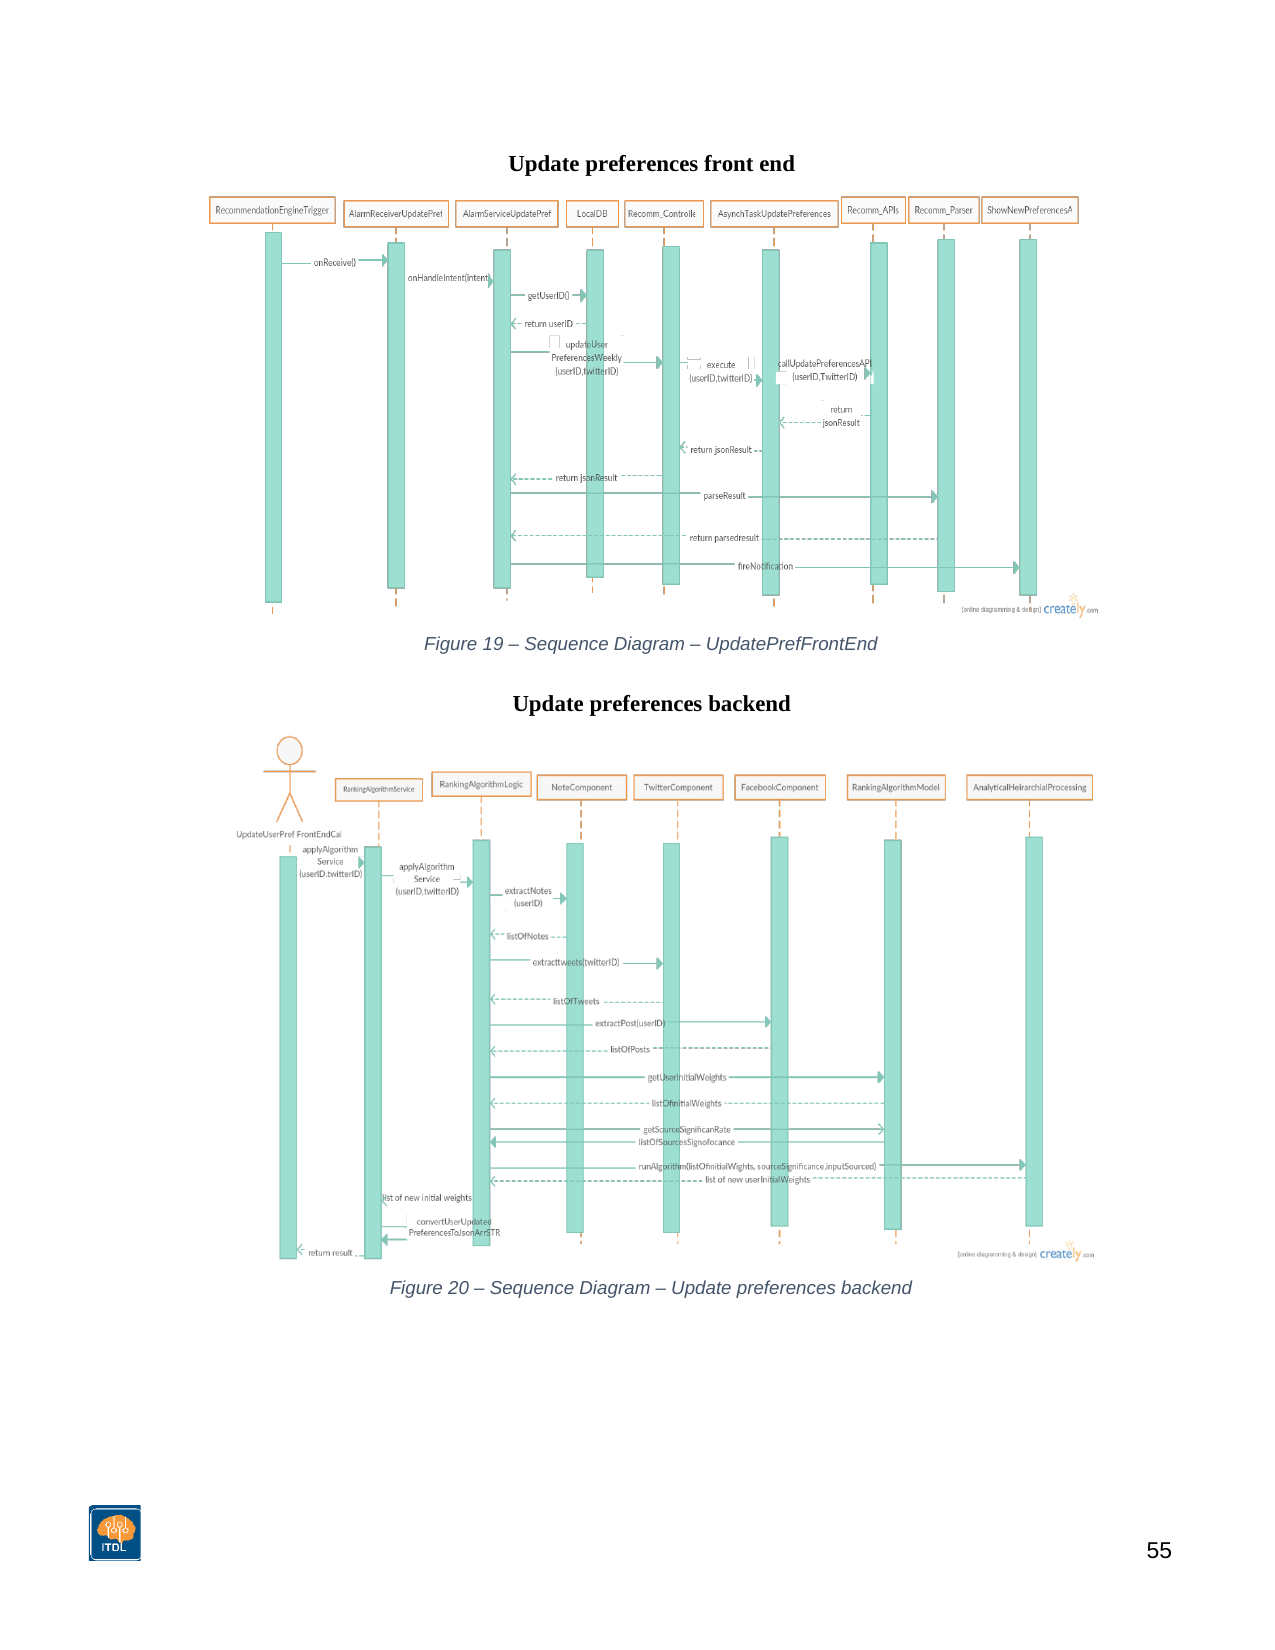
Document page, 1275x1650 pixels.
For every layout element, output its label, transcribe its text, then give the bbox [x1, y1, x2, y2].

picture [203, 189, 1100, 620]
text Figure 20 – Sequence Diagram – Update preferences backend [178, 1277, 1125, 1298]
text Figure 19 – Sequence Diagram – UpdatePrefFrontEnd [178, 632, 1125, 654]
text Update preferences backend [178, 690, 1125, 716]
picture [87, 1505, 141, 1559]
picture [206, 729, 1097, 1264]
